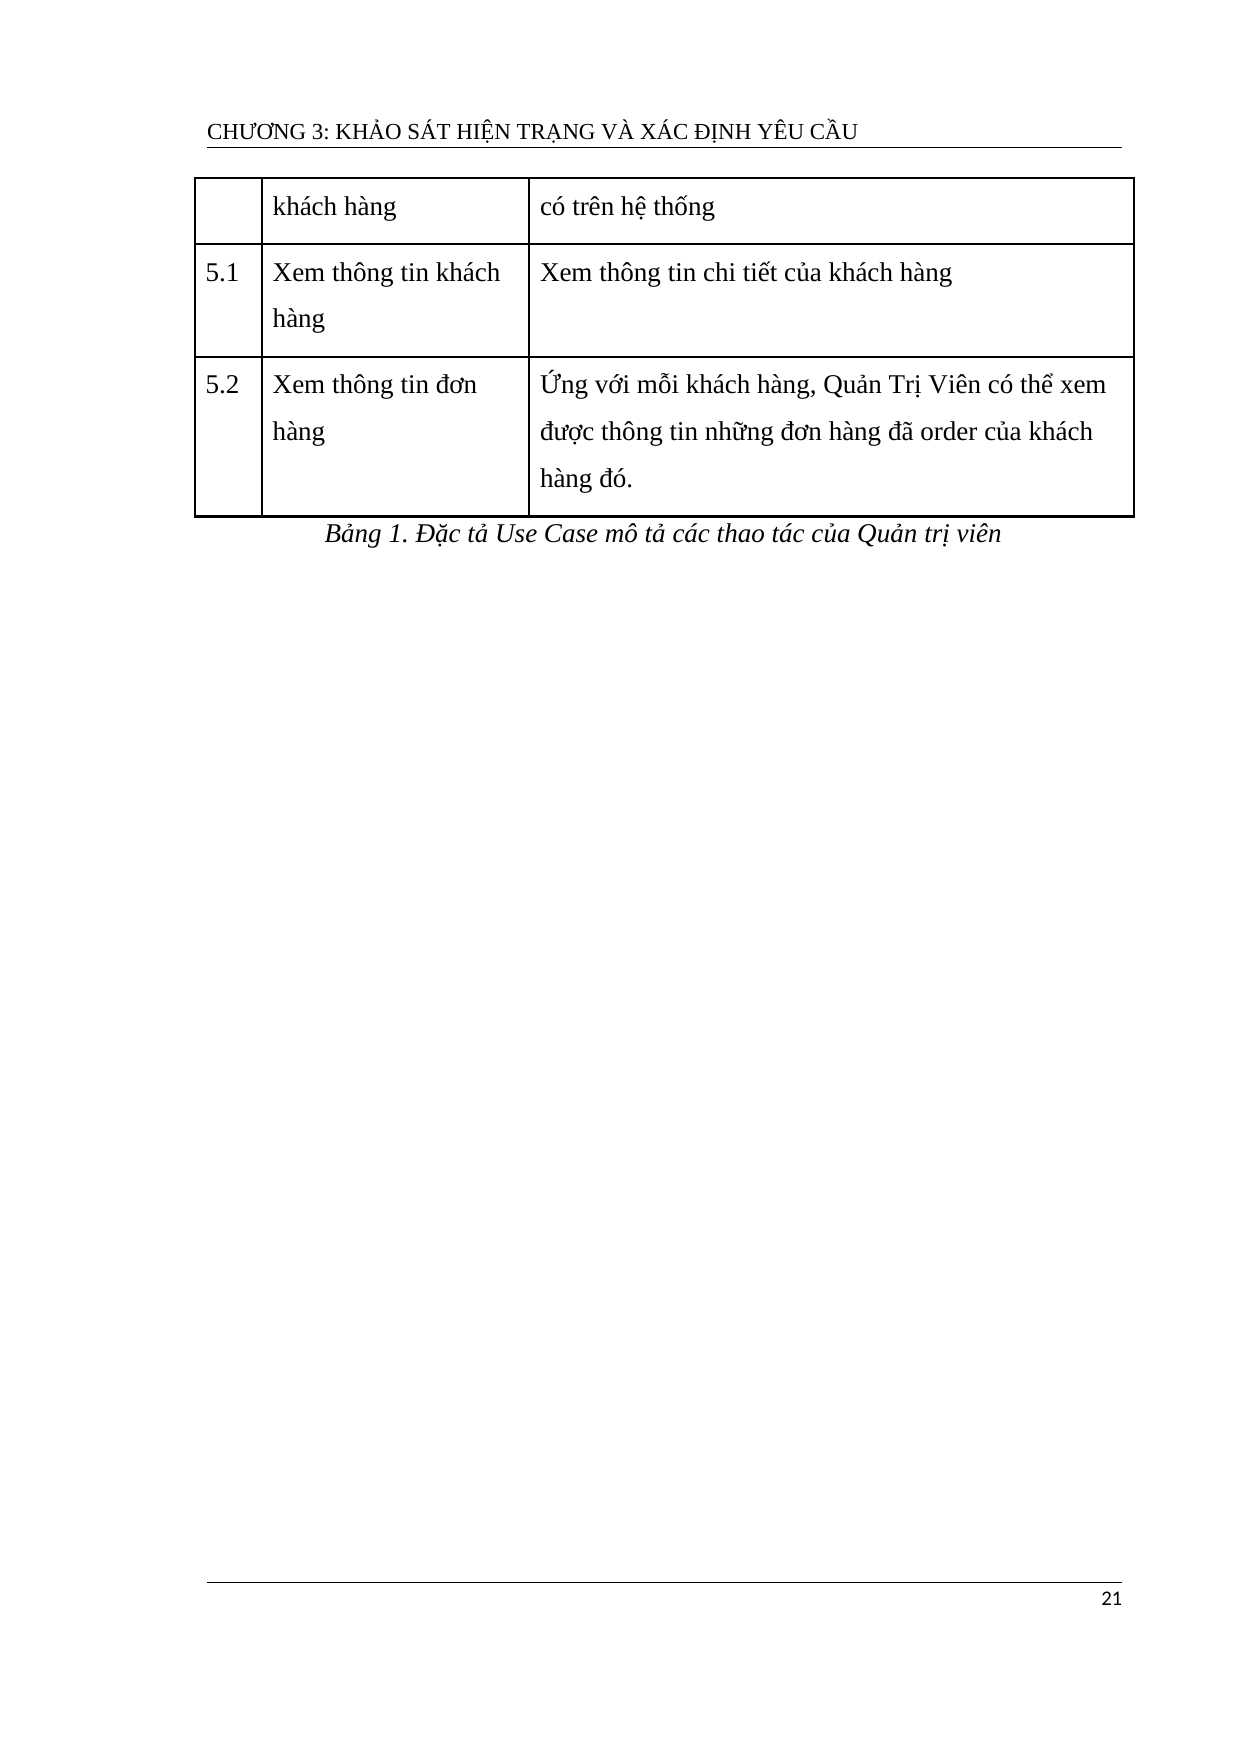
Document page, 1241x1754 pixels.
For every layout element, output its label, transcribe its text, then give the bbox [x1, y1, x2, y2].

table_cell 5 [196, 179, 261, 243]
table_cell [263, 179, 528, 243]
table_cell 5.1 [196, 245, 261, 356]
table_cell Xem thông tin khách hàng [263, 245, 528, 356]
table_cell Xem thông tin đơn hàng [263, 358, 528, 515]
table_cell Xem thông tin chi tiết của khách hàng [530, 245, 1133, 356]
table_cell 5.2 [196, 358, 261, 515]
table_cell Ứng với mỗi khách hàng, Quản Trị Viên có thể xem được thông tin những đơn hàng đã order của khách hàng đó. [530, 358, 1133, 515]
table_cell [530, 179, 1133, 243]
text Bảng 1. Đặc tả Use Case mô tả các thao tác của Quản trị viên [207, 518, 1122, 548]
